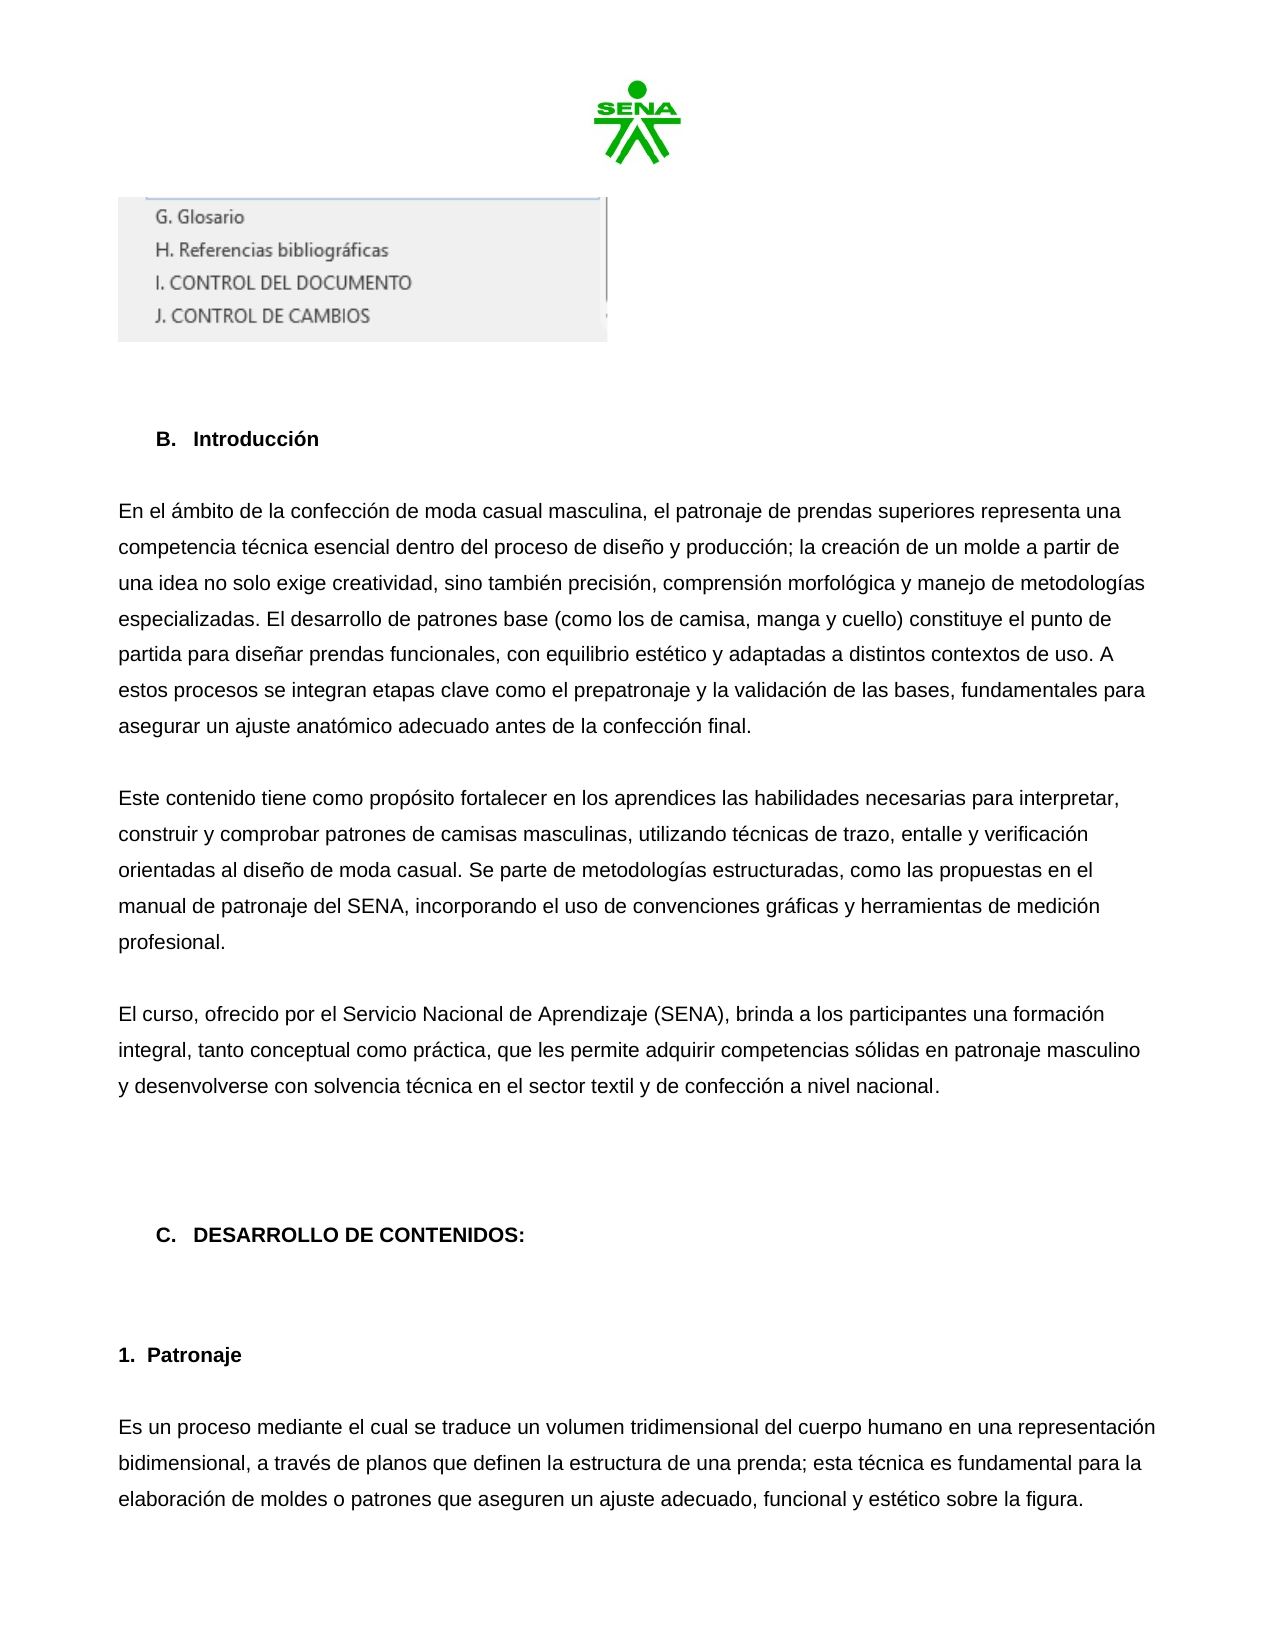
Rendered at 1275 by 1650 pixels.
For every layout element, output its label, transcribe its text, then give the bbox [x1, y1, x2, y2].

text Este contenido tiene como propósito fortalecer en los aprendices las habilidades necesarias para interpretar, construir y comprobar patrones de camisas masculinas, utilizando técnicas de trazo, entalle y verificación orientadas al diseño de moda casual. Se parte de metodologías estructuradas, como las propuestas en el manual de patronaje del SENA, incorporando el uso de convenciones gráficas y herramientas de medición profesional. [118, 786, 1157, 954]
picture [588, 75, 687, 172]
text 1. Patronaje [118, 1343, 1157, 1367]
list Introducción [156, 427, 1157, 451]
text En el ámbito de la confección de moda casual masculina, el patronaje de prendas superiores representa una competencia técnica esencial dentro del proceso de diseño y producción; la creación de un molde a partir de una idea no solo exige creatividad, sino también precisión, comprensión morfológica y manejo de metodologías especializadas. El desarrollo de patrones base (como los de camisa, manga y cuello) constituye el punto de partida para diseñar prendas funcionales, con equilibrio estético y adaptadas a distintos contextos de uso. A estos procesos se integran etapas clave como el prepatronaje y la validación de las bases, fundamentales para asegurar un ajuste anatómico adecuado antes de la confección final. [118, 498, 1157, 738]
subtitle DESARROLLO DE CONTENIDOS: [156, 1223, 1157, 1247]
picture [118, 197, 608, 342]
text El curso, ofrecido por el Servicio Nacional de Aprendizaje (SENA), brinda a los participantes una formación integral, tanto conceptual como práctica, que les permite adquirir competencias sólidas en patronaje masculino y desenvolverse con solvencia técnica en el sector textil y de confección a nivel nacional. [118, 1002, 1157, 1097]
